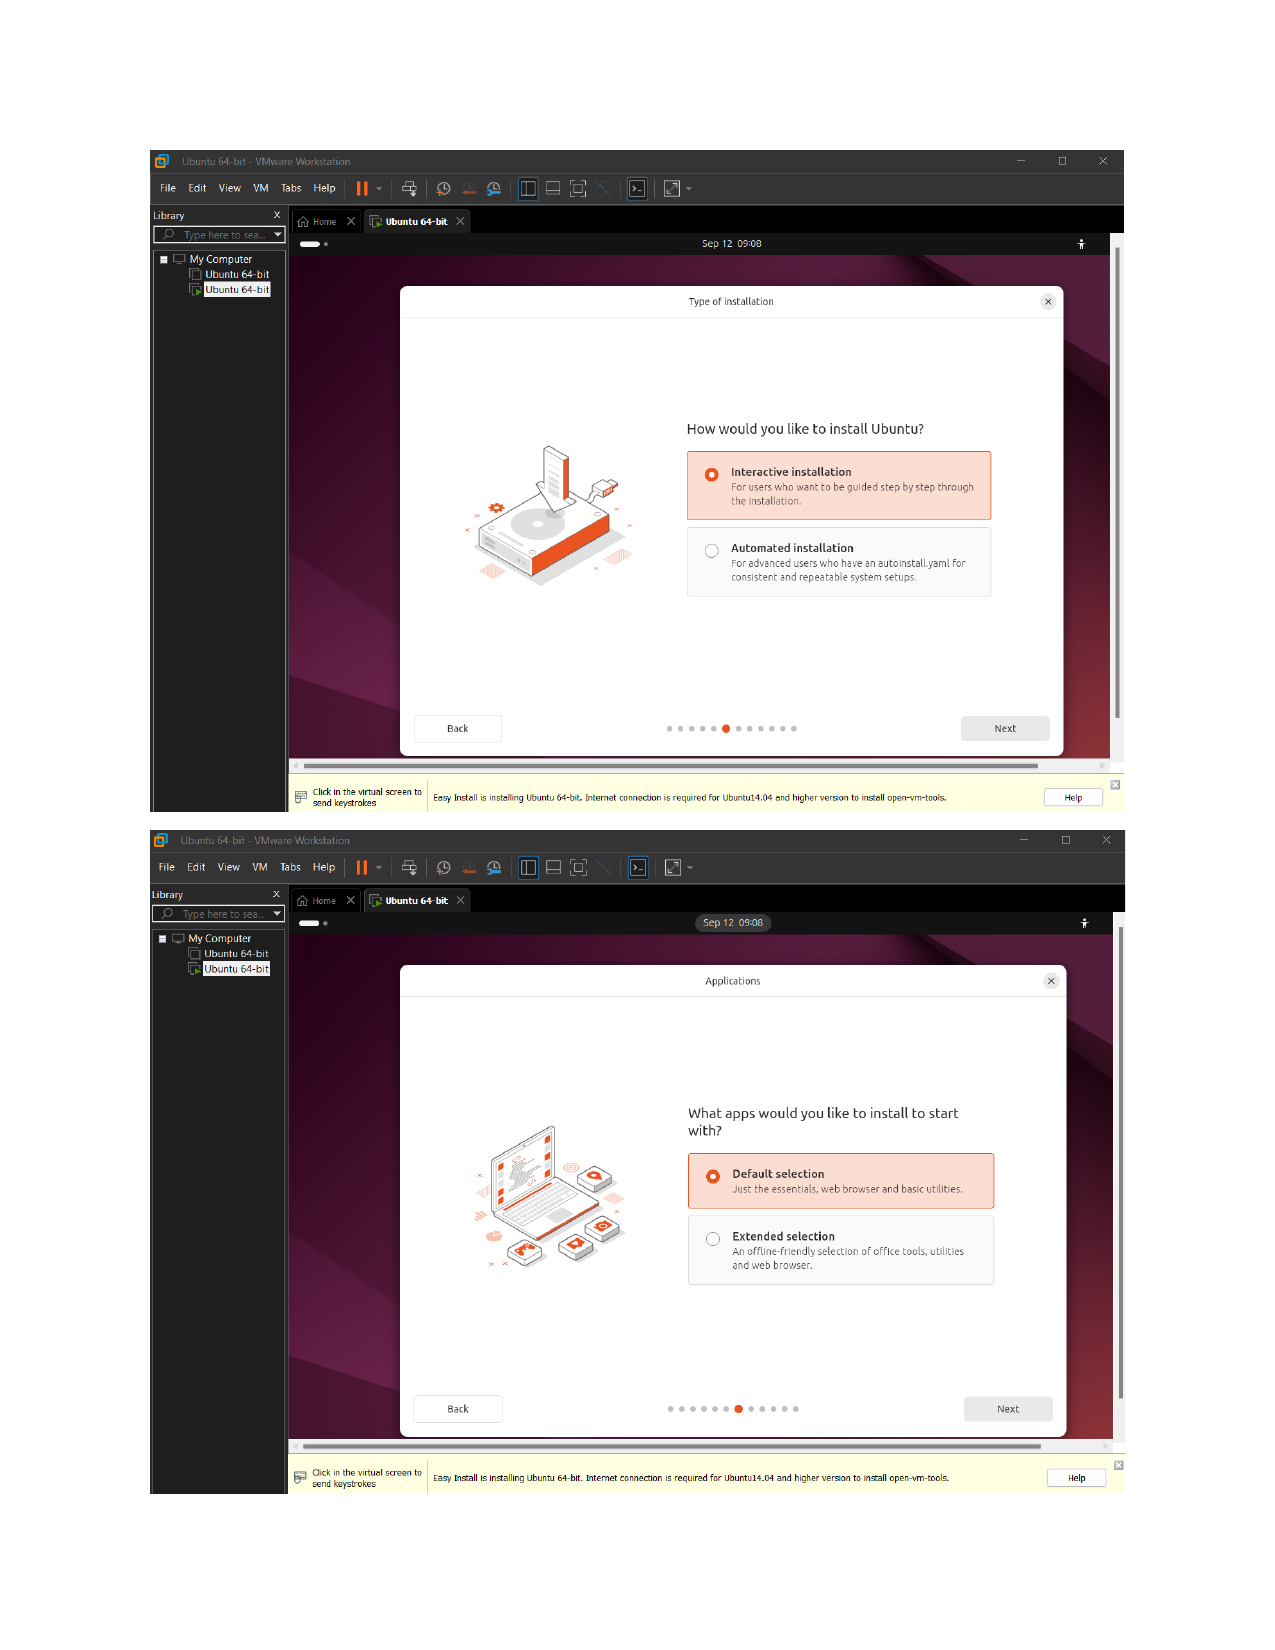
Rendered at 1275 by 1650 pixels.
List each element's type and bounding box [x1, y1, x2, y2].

picture [150, 830, 1125, 1494]
picture [150, 150, 1124, 812]
